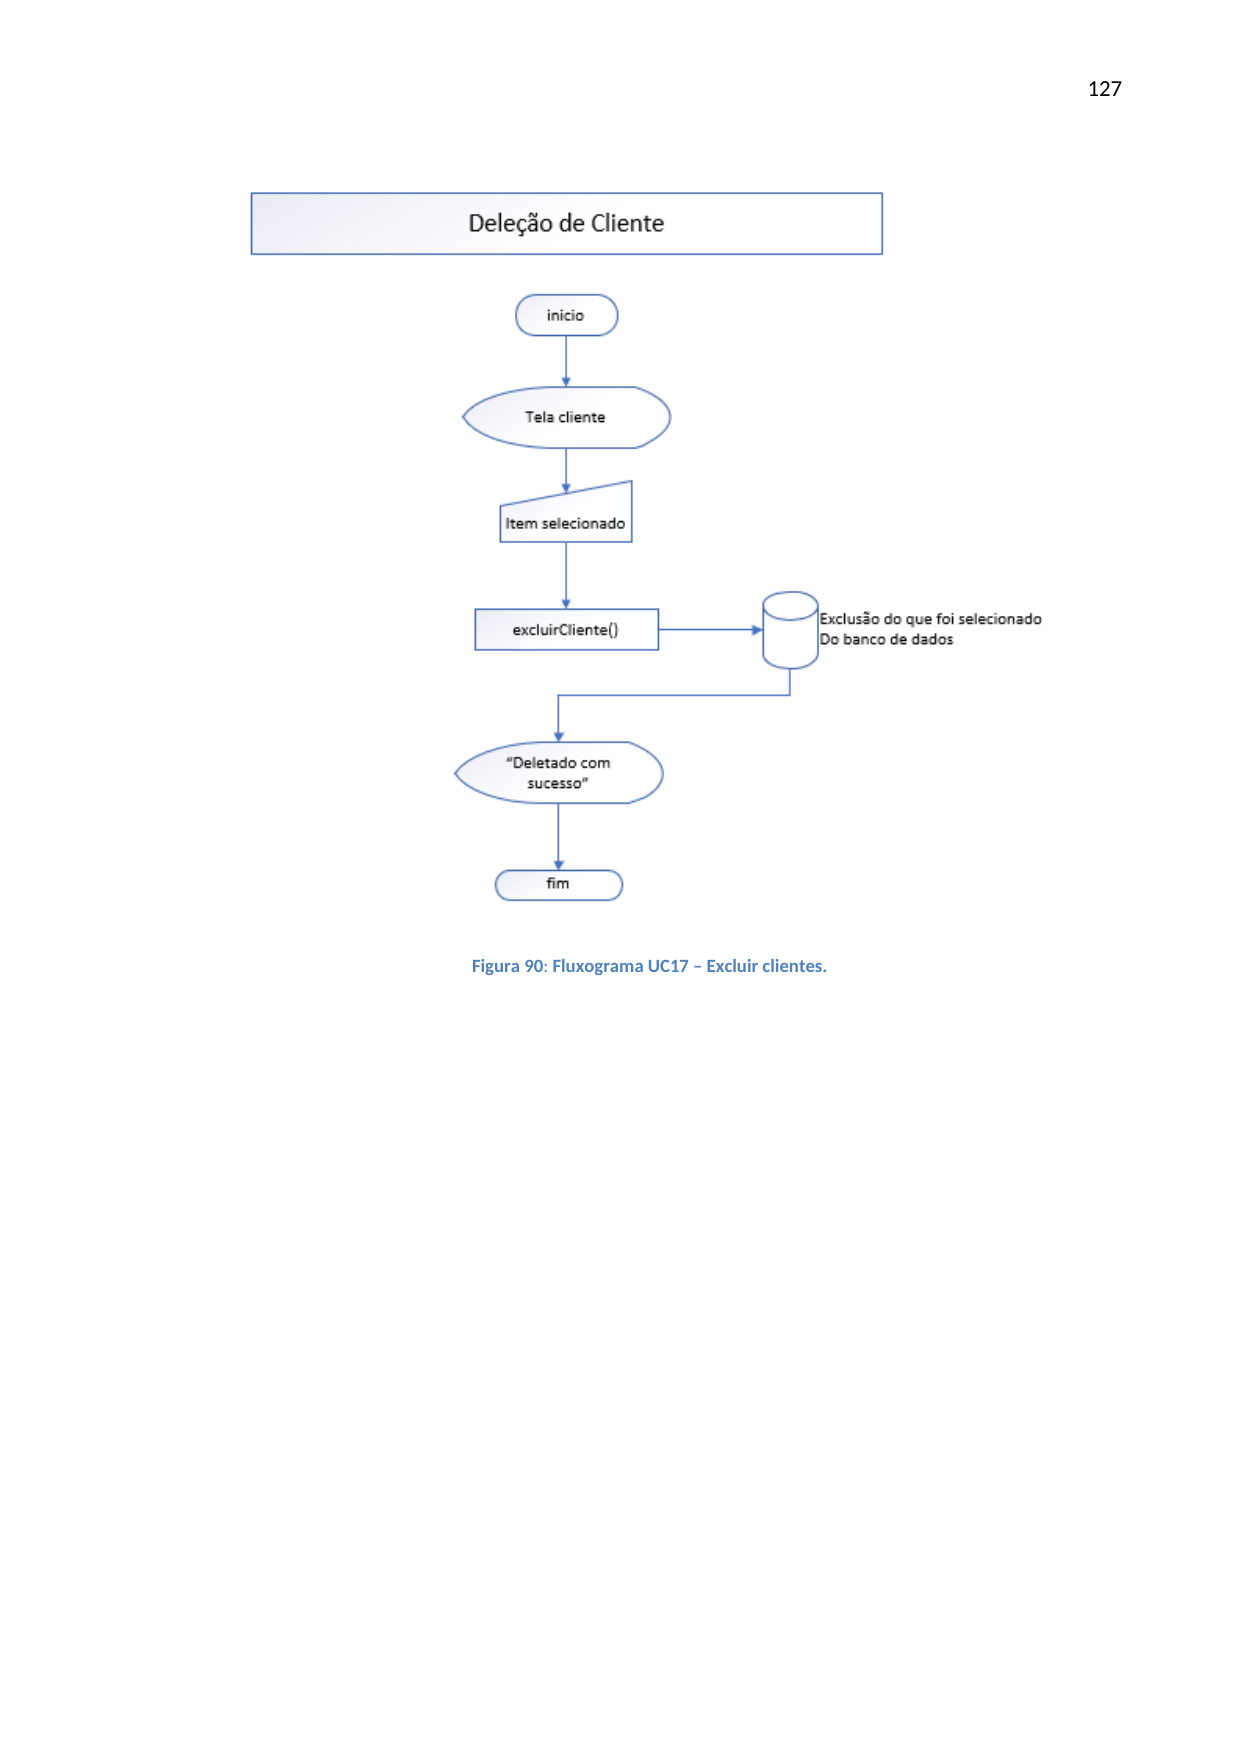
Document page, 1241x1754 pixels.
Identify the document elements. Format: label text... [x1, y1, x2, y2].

picture [237, 177, 1107, 920]
